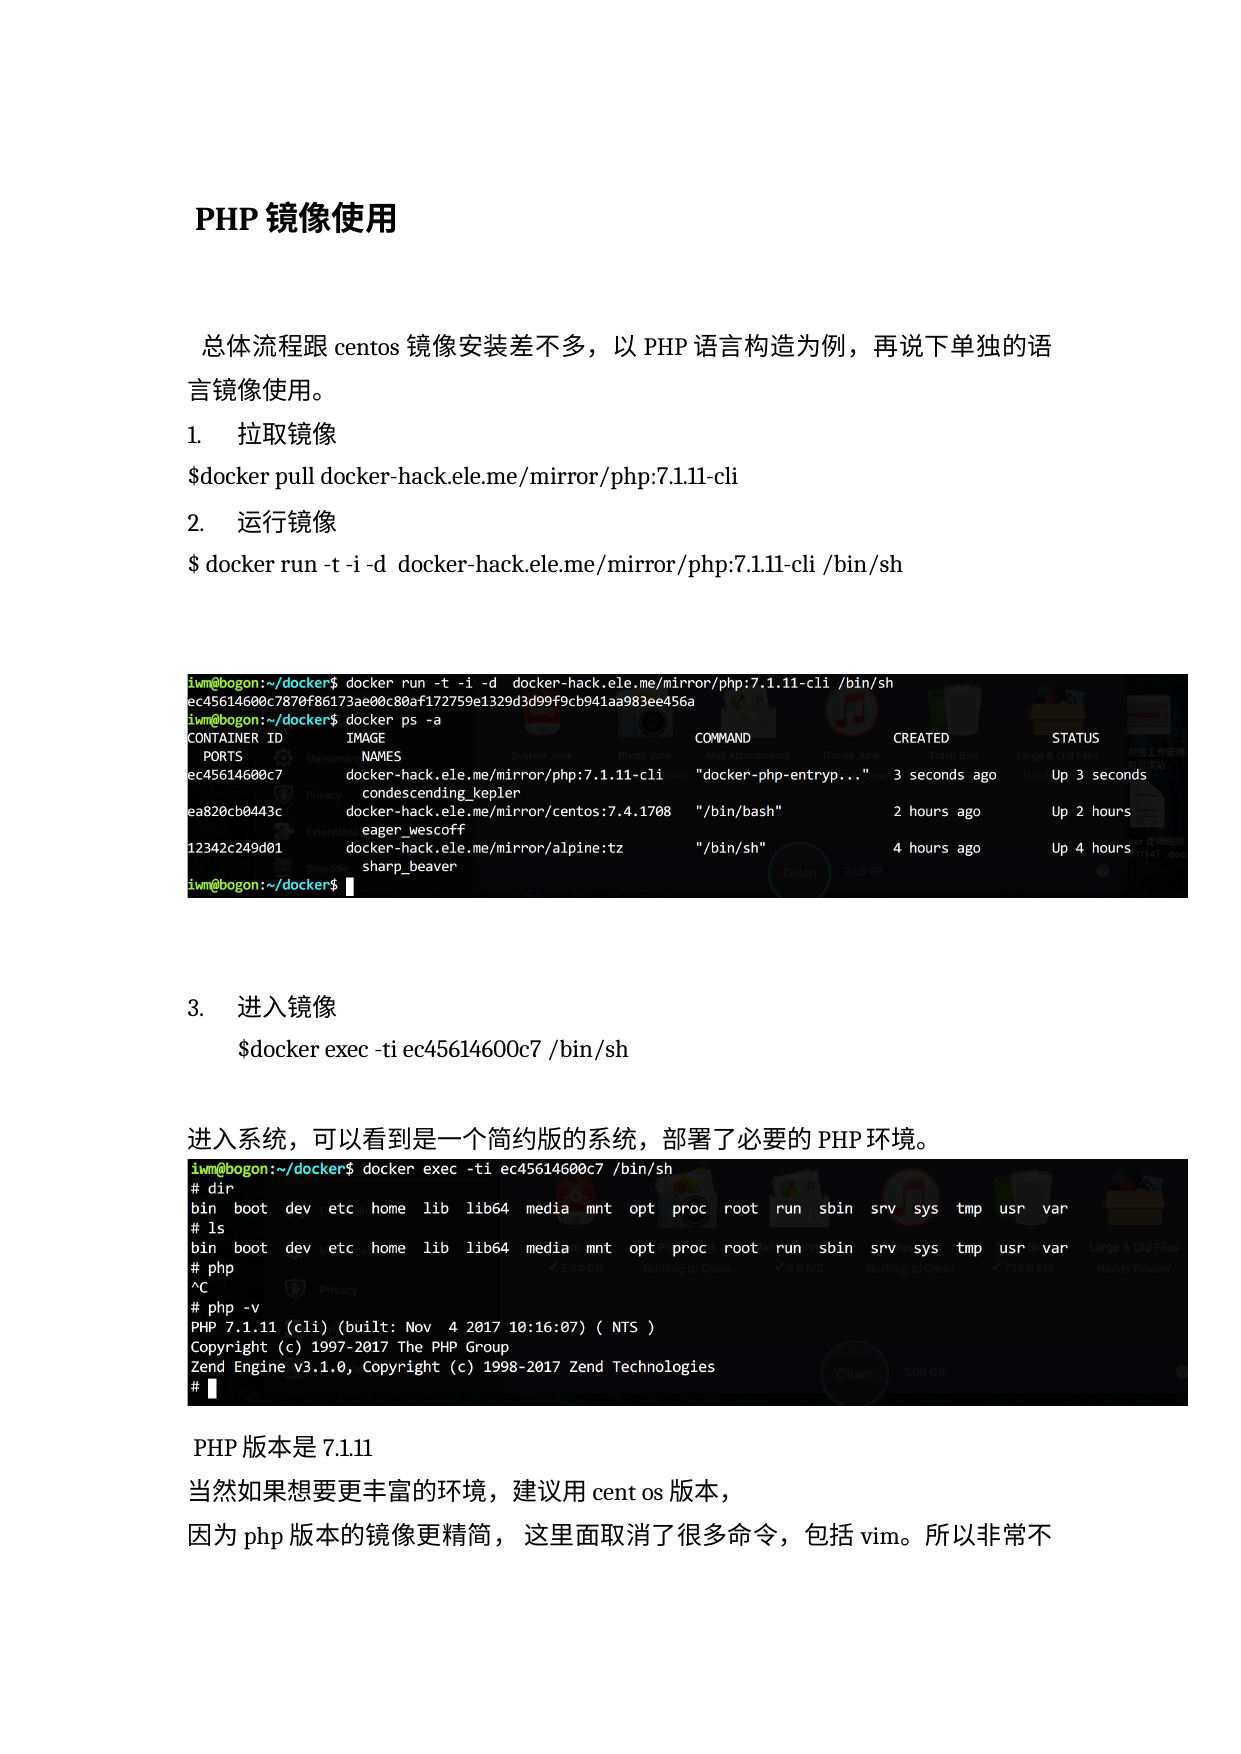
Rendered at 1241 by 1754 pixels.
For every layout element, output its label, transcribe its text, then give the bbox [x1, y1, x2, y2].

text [187, 1512, 1053, 1556]
text 进入系统，可以看到是一个简约版的系统，部署了必要的PHP环境。 [187, 1115, 1053, 1159]
subtitle PHP镜像使用 [187, 172, 1053, 260]
text 当然如果想要更丰富的环境，建议用cent os 版本， [187, 1468, 1053, 1512]
text PHP 版本是7.1.11 [187, 1424, 1053, 1468]
list $docker exec -ti ec45614600c7 /bin/sh [237, 1027, 1053, 1071]
picture [187, 1159, 1188, 1406]
list 运行镜像 [187, 498, 1053, 543]
text $docker pull docker-hack.ele.me/mirror/php:7.1.11-cli [187, 454, 1053, 498]
text $ docker run -t -i -d docker-hack.ele.me/mirror/php:7.1.11-cli /bin/sh [187, 543, 1053, 587]
picture [187, 674, 1188, 898]
text 总体流程跟centos 镜像安装差不多，以PHP语言构造为例，再说下单独的语言镜像使用。 [187, 322, 1053, 410]
list 拉取镜像 [187, 410, 1053, 454]
list 进入镜像 [187, 983, 1053, 1027]
